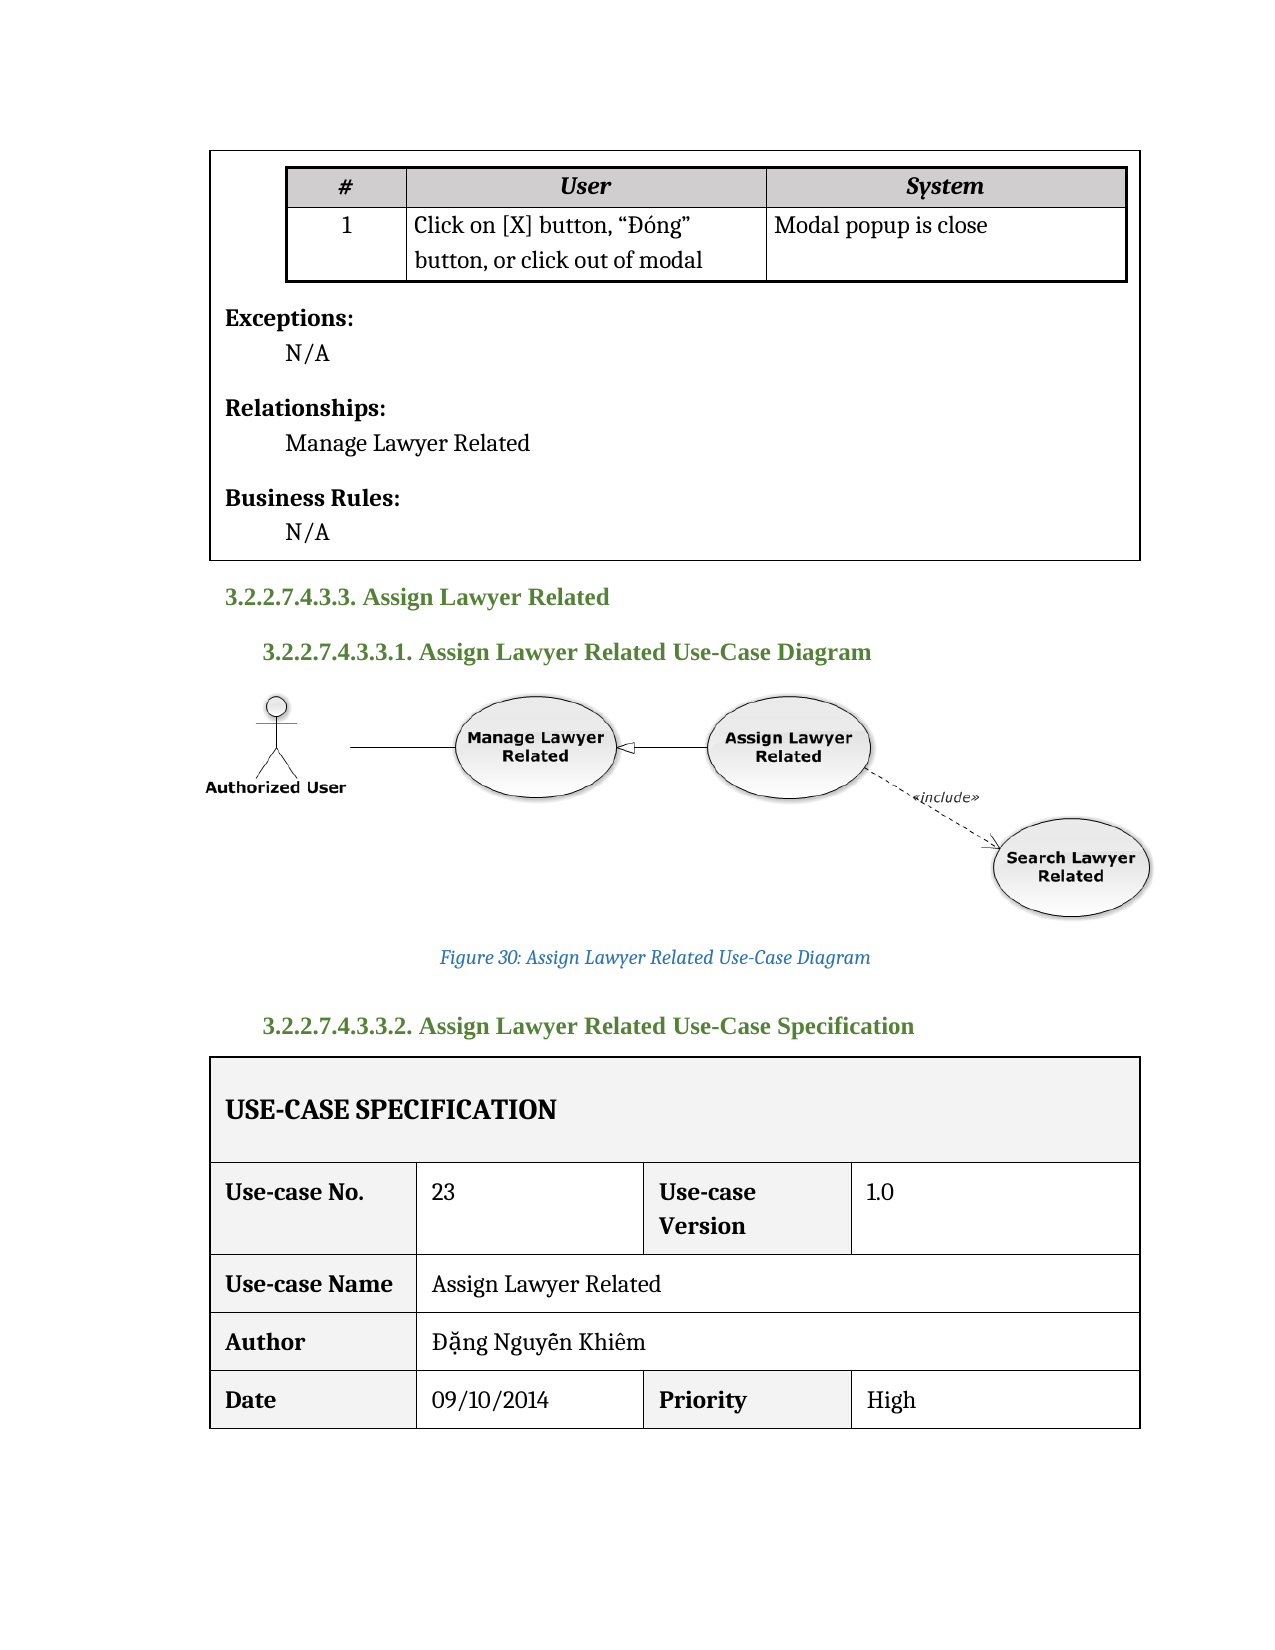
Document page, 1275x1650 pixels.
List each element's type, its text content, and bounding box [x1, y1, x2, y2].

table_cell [211, 151, 1139, 560]
table_cell Use-case Name [211, 1255, 416, 1312]
table_header USE-CASE SPECIFICATION [211, 1058, 1139, 1162]
table_cell Đặng Nguyễn Khiêm [417, 1313, 1139, 1370]
subtitle Assign Lawyer Related [225, 582, 1125, 611]
table_cell Author [211, 1313, 416, 1370]
table_cell Assign Lawyer Related [417, 1255, 1139, 1312]
table_cell High [852, 1371, 1139, 1428]
table_cell Priority [644, 1371, 851, 1428]
subtitle Assign Lawyer Related Use-Case Diagram [262, 637, 1125, 666]
picture [187, 682, 1163, 930]
table_cell 1.0 [852, 1163, 1139, 1254]
table_cell Date [211, 1371, 416, 1428]
subtitle Assign Lawyer Related Use-Case Specification [262, 1011, 1125, 1040]
table_cell Use-case Version [644, 1163, 851, 1254]
table_cell Use-case No. [211, 1163, 416, 1254]
table_cell UC0023 [417, 1163, 643, 1254]
table_cell 09/10/2014 [417, 1371, 643, 1428]
